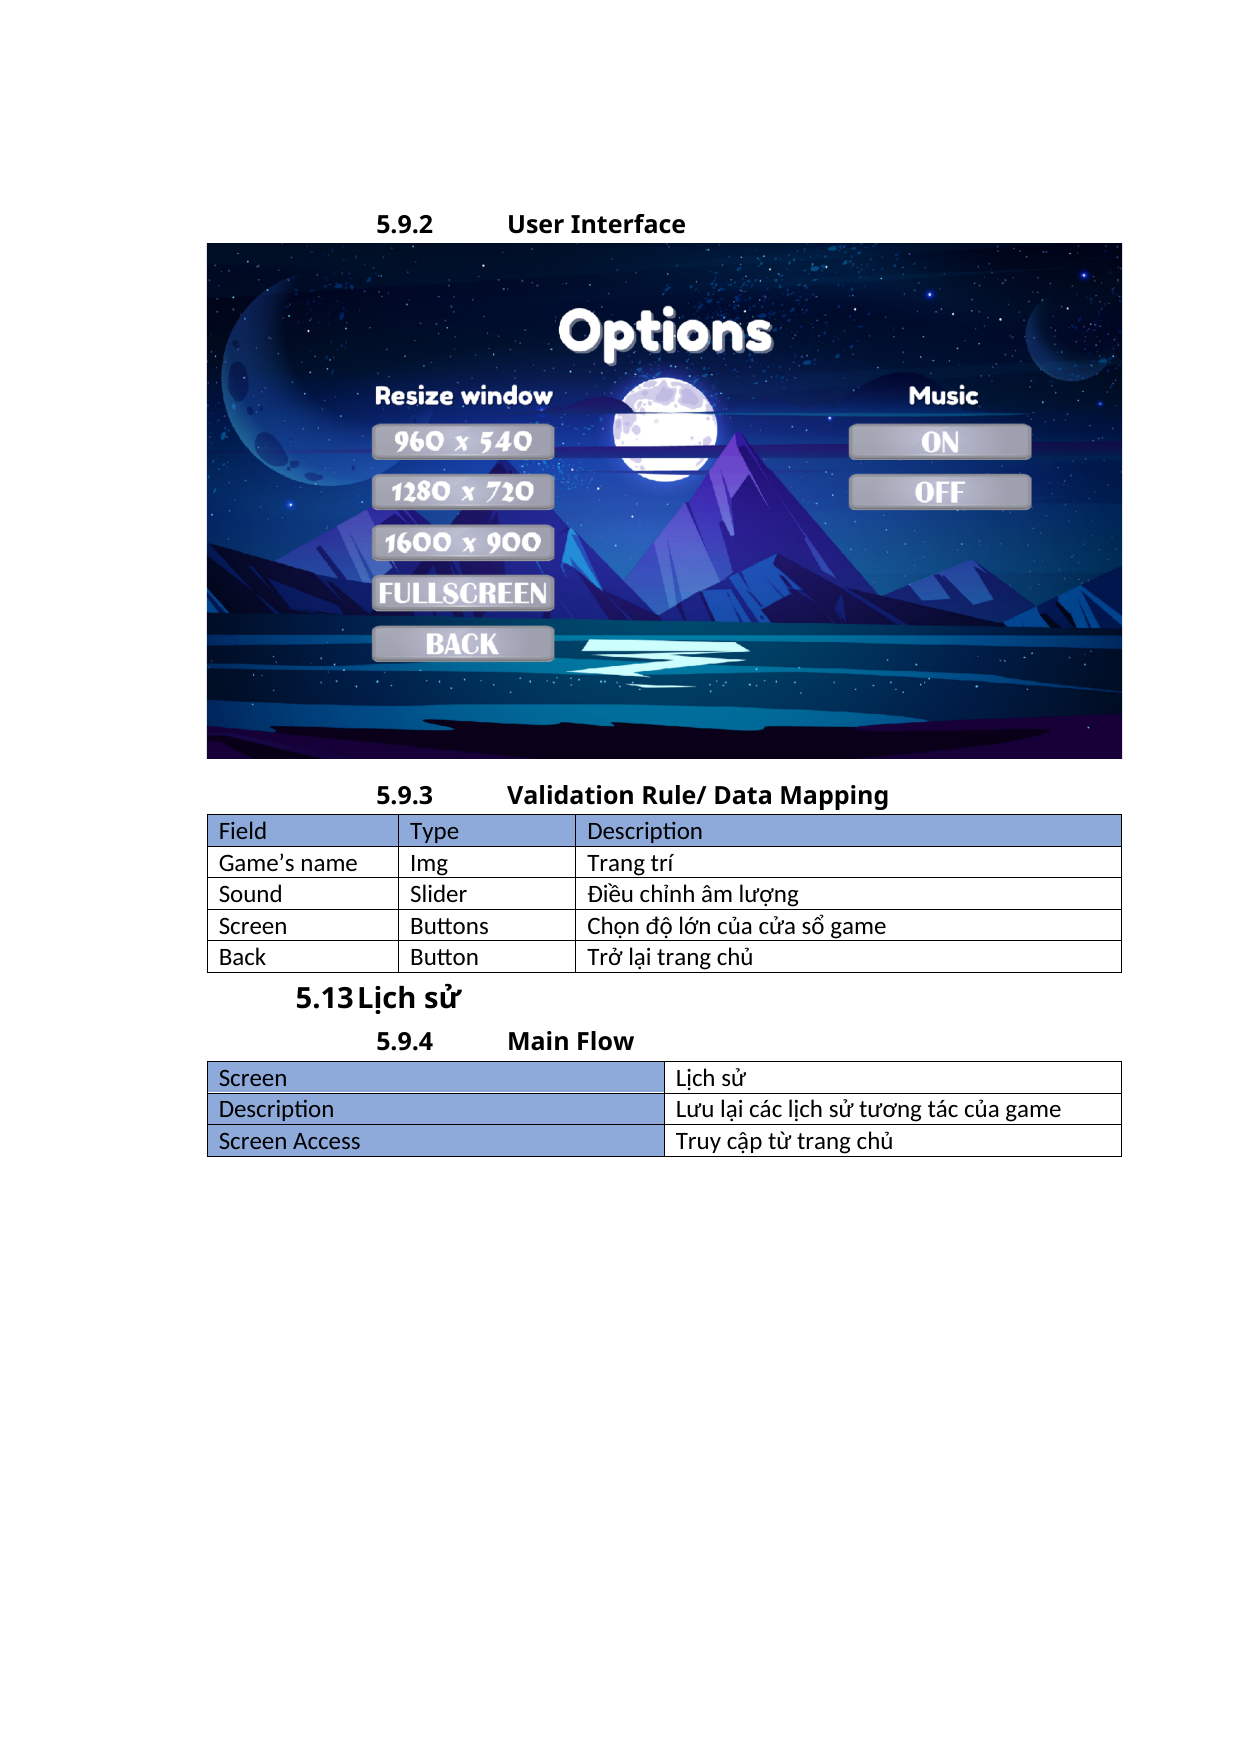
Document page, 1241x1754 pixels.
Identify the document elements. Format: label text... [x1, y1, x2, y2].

table_cell Game’s name [208, 847, 398, 877]
table_header Screen [208, 1062, 664, 1092]
table_cell Screen [208, 910, 398, 940]
table_header Type [399, 815, 575, 846]
table_cell Buttons [399, 910, 575, 940]
subtitle User Interface [376, 207, 1122, 241]
table_cell Screen Access [208, 1125, 664, 1156]
table_cell Điều chỉnh âm lượng [576, 878, 1121, 909]
table_cell Button [399, 941, 575, 972]
table_cell Lưu lại các lịch sử tương tác của game [665, 1094, 1121, 1124]
table_cell Description [208, 1094, 664, 1124]
table_header Lịch sử [665, 1062, 1121, 1092]
table_cell Trở lại trang chủ [576, 941, 1121, 972]
subtitle Lịch sử [295, 977, 1122, 1017]
table_cell Slider [399, 878, 575, 909]
table_header Field [208, 815, 398, 846]
table_cell Sound [208, 878, 398, 909]
table_cell Chọn độ lớn của cửa sổ game [576, 910, 1121, 940]
table_cell Img [399, 847, 575, 877]
table_header Description [576, 815, 1121, 846]
subtitle Validation Rule/ Data Mapping [376, 777, 1122, 811]
table_cell Trang trí [576, 847, 1121, 877]
table_cell Truy cập từ trang chủ [665, 1125, 1121, 1156]
table_cell Back [208, 941, 398, 972]
picture [206, 243, 1123, 759]
subtitle Main Flow [376, 1024, 1122, 1058]
